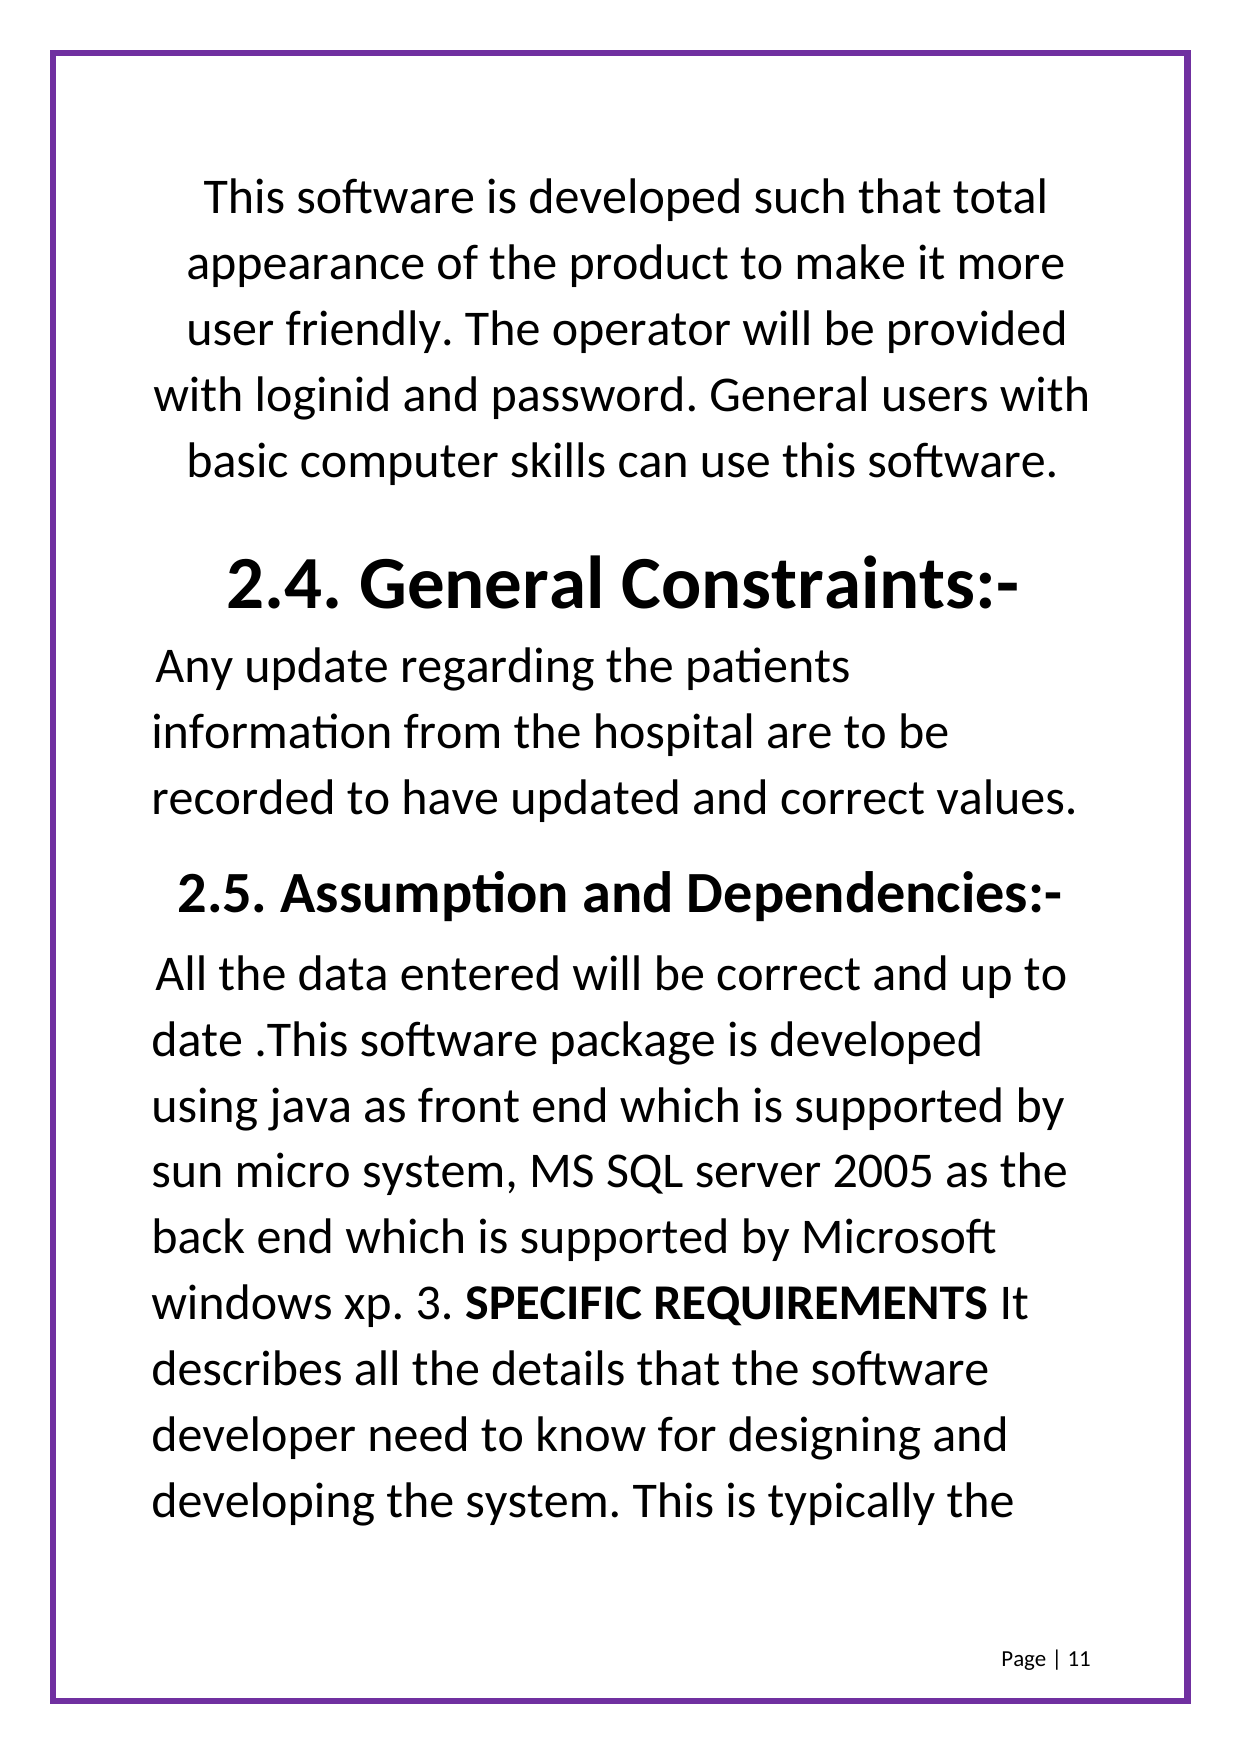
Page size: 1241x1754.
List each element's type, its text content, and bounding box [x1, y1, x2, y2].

text Any update regarding the patients information from the hospital are to be recorded to have updated and correct values. [150, 634, 1096, 827]
text with loginid and password. General users with [153, 363, 1101, 424]
subtitle 2.4. General Constraints:- [150, 535, 1090, 627]
subtitle 2.5. Assumption and Dependencies:- [177, 856, 1101, 927]
text basic computer skills can use this software. [186, 429, 1101, 490]
text This software is developed such that total appearance of the product to make it more user friendly. The operator will be provided [186, 165, 1101, 358]
text All the data entered will be correct and up to date .This software package is developed using java as front end which is supported by sun micro system, MS SQL server 2005 as the back end which is supported by Microsoft windows xp. 3. SPECIFIC REQUIREMENTS It describes all the details that the software developer need to know for designing and developing the system. This is typically the [150, 942, 1093, 1529]
